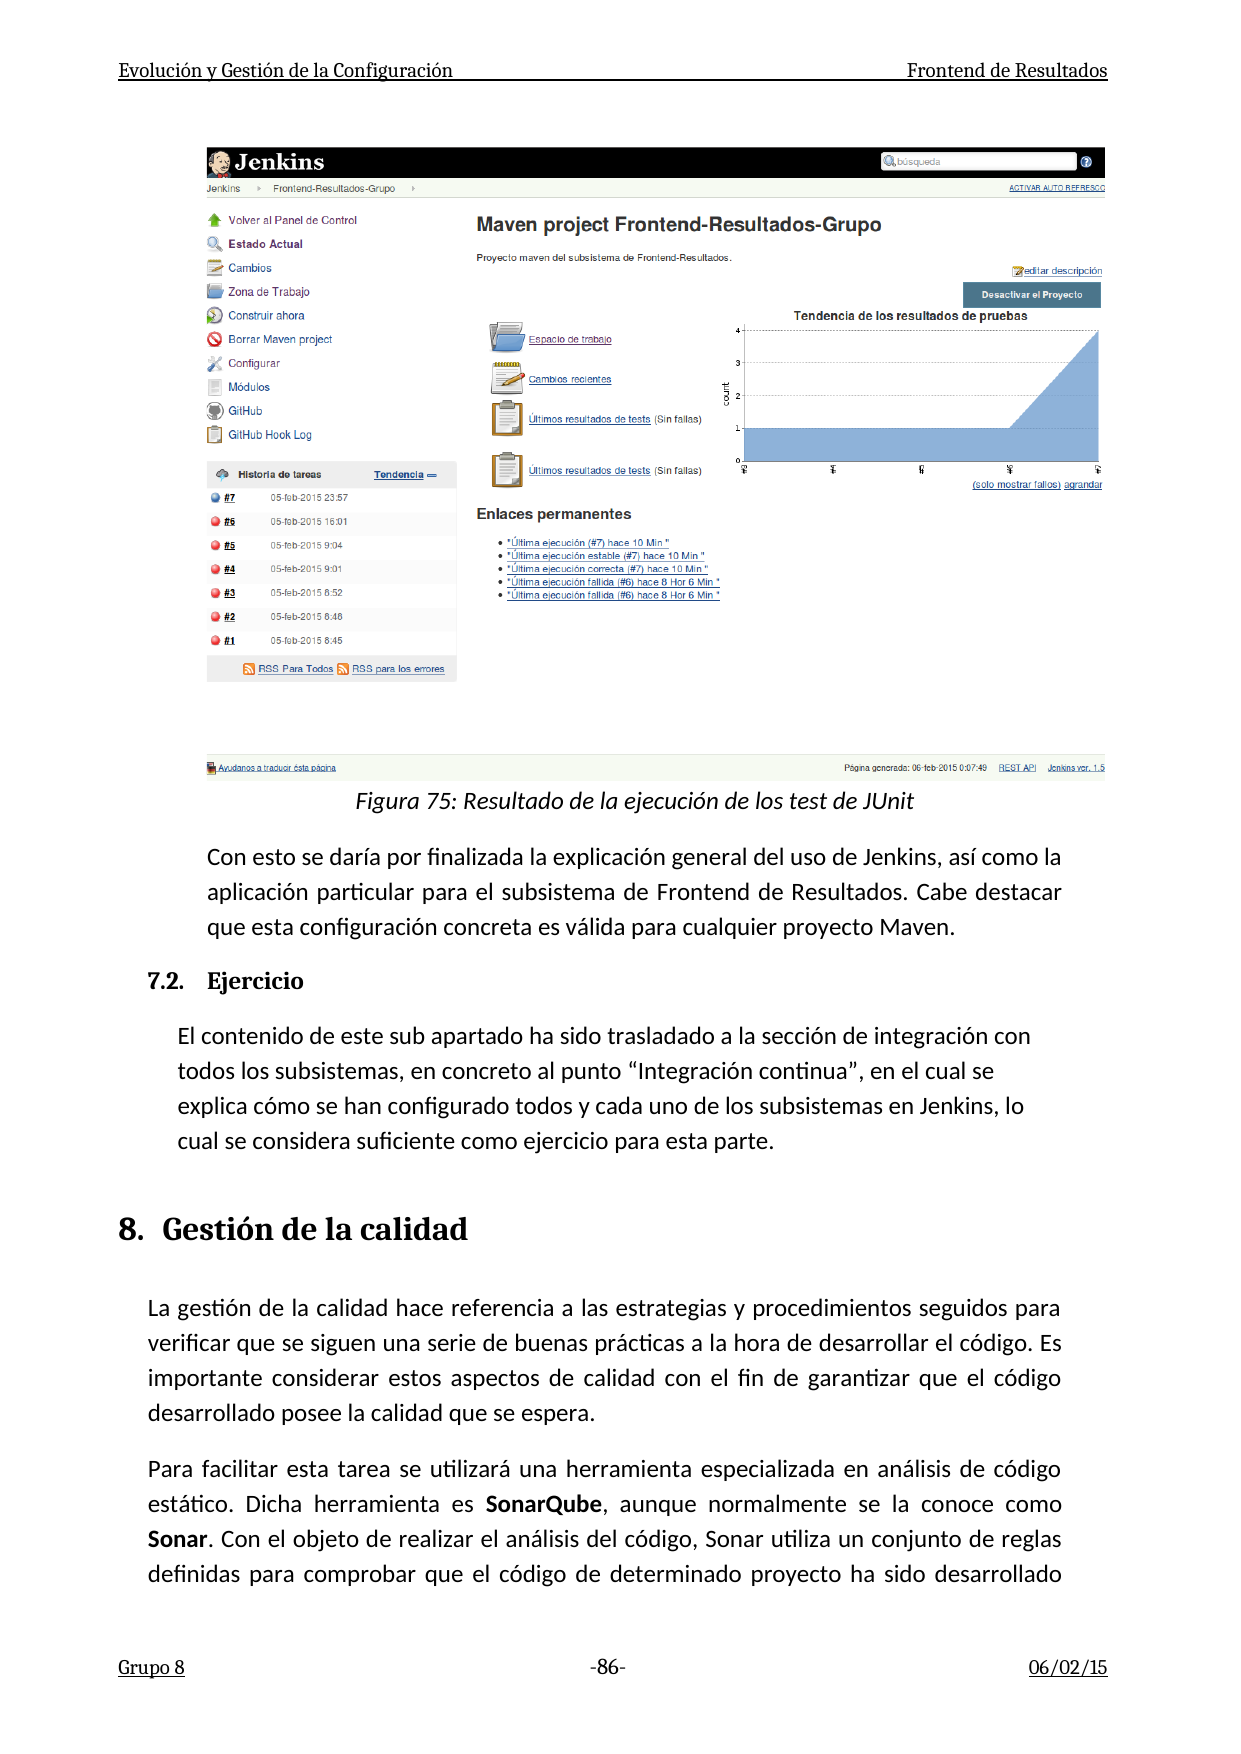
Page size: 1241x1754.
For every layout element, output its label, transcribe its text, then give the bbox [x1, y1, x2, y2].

list Ejercicio [148, 967, 1063, 995]
text Con esto se daría por finalizada la explicación general del uso de Jenkins, así como la aplicación particular para el subsistema de Frontend de Resultados. Cabe destacar que esta configuración concreta es válida para cualquier proyecto Maven. [207, 841, 1063, 941]
text Figura 75: Resultado de la ejecución de los test de JUnit [207, 785, 1063, 815]
text La gestión de la calidad hace referencia a las estrategias y procedimientos seguidos para verificar que se siguen una serie de buenas prácticas a la hora de desarrollar el código. Es importante considerar estos aspectos de calidad con el fin de garantizar que el código desarrollado posee la calidad que se espera. [148, 1292, 1063, 1427]
subtitle Gestión de la calidad [118, 1210, 1063, 1249]
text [148, 1453, 1063, 1588]
text El contenido de este sub apartado ha sido trasladado a la sección de integración con todos los subsistemas, en concreto al punto “Integración continua”, en el cual se explica cómo se han configurado todos y cada uno de los subsistemas en Jenkins, lo cual se considera suficiente como ejercicio para esta parte. [177, 1020, 1063, 1156]
picture [206, 147, 1105, 781]
